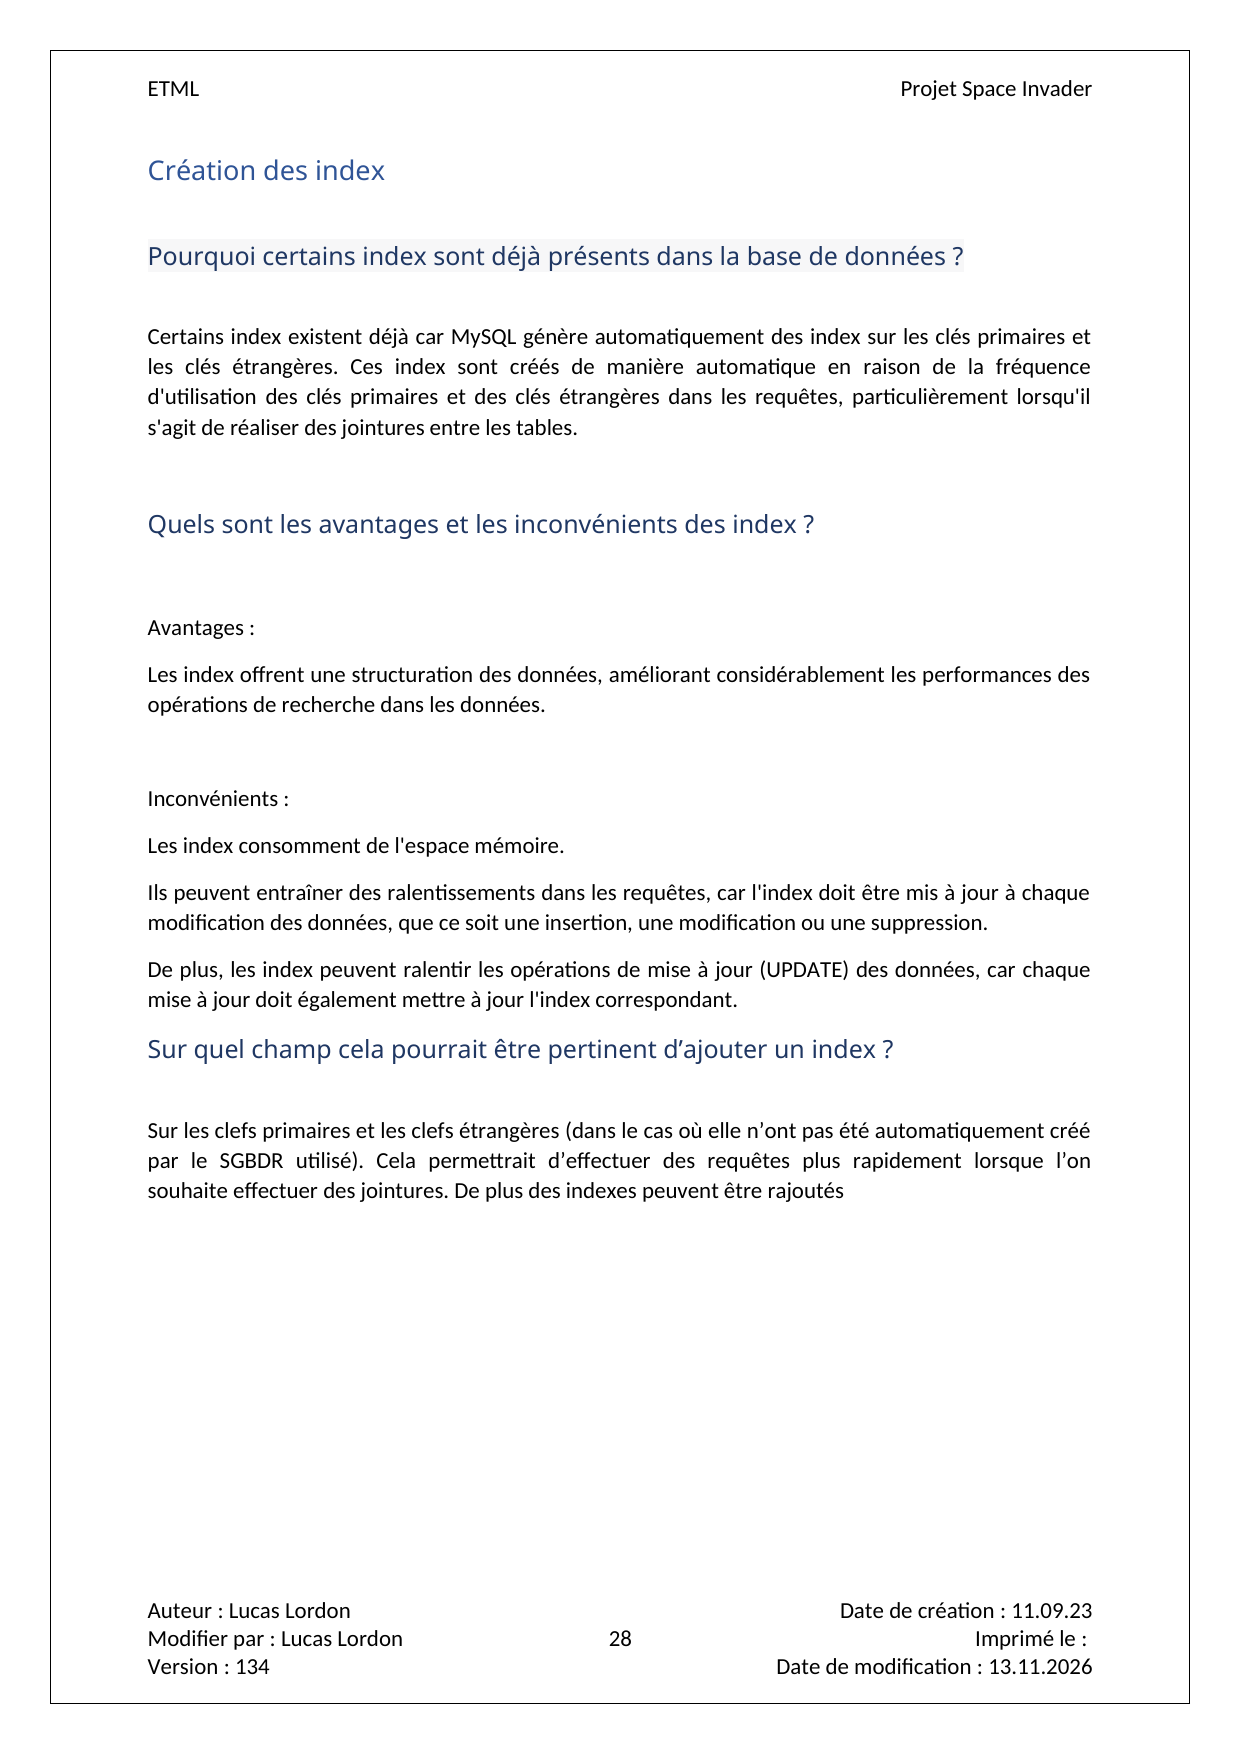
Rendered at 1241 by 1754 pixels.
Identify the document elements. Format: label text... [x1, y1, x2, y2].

subtitle Création des index [147, 152, 1093, 189]
text Quels sont les avantages et les inconvénients des index ? [147, 506, 1093, 541]
text Certains index existent déjà car MySQL génère automatiquement des index sur les clés primaires et les clés étrangères. Ces index sont créés de manière automatique en raison de la fréquence d'utilisation des clés primaires et des clés étrangères dans les requêtes, particulièrement lorsqu'il s'agit de réaliser des jointures entre les tables. [147, 322, 1093, 441]
text Ils peuvent entraîner des ralentissements dans les requêtes, car l'index doit être mis à jour à chaque modification des données, que ce soit une insertion, une modification ou une suppression. [147, 878, 1093, 936]
subtitle Pourquoi certains index sont déjà présents dans la base de données ? [147, 238, 1093, 272]
text Sur les clefs primaires et les clefs étrangères (dans le cas où elle n’ont pas été automatiquement créé par le SGBDR utilisé). Cela permettrait d’effectuer des requêtes plus rapidement lorsque l’on souhaite effectuer des jointures. De plus des indexes peuvent être rajoutés [147, 1116, 1093, 1204]
text De plus, les index peuvent ralentir les opérations de mise à jour (UPDATE) des données, car chaque mise à jour doit également mettre à jour l'index correspondant. [147, 955, 1093, 1013]
text Les index offrent une structuration des données, améliorant considérablement les performances des opérations de recherche dans les données. [147, 660, 1093, 718]
text Les index consomment de l'espace mémoire. [147, 831, 1093, 859]
subtitle Sur quel champ cela pourrait être pertinent d’ajouter un index ? [147, 1032, 1093, 1066]
text Inconvénients : [147, 784, 1093, 812]
text Avantages : [147, 613, 1093, 641]
